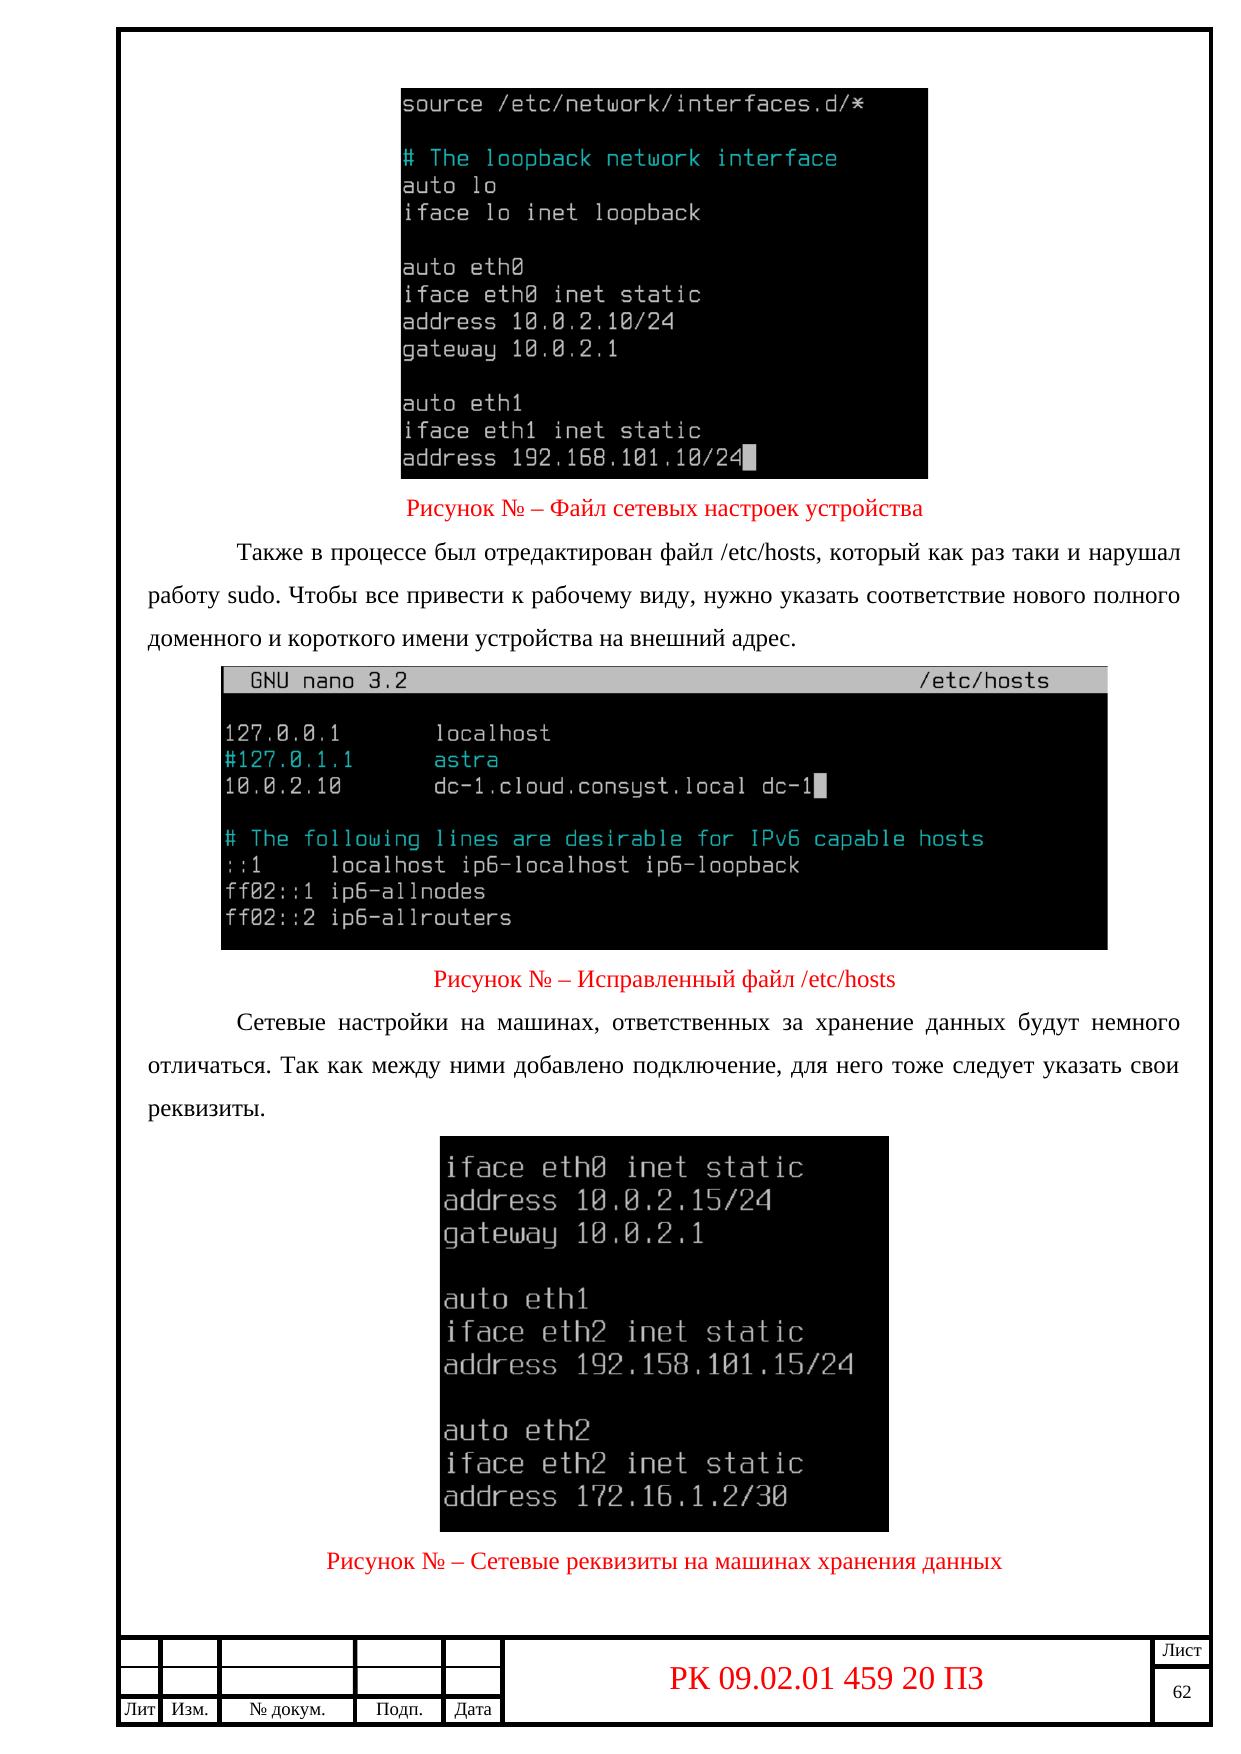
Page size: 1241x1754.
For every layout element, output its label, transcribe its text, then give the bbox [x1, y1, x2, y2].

picture [400, 88, 929, 479]
picture [439, 1136, 889, 1532]
text Рисунок № – Файл сетевых настроек устройства [148, 493, 1181, 522]
text Сетевые настройки на машинах, ответственных за хранение данных будут немного отличаться. Так как между ними добавлено подключение, для него тоже следует указать свои реквизиты. [148, 1007, 1181, 1122]
picture [221, 666, 1108, 950]
text Также в процессе был отредактирован файл /etc/hosts, который как раз таки и нарушал работу sudo. Чтобы все привести к рабочему виду, нужно указать соответствие нового полного доменного и короткого имени устройства на внешний адрес. [148, 537, 1181, 652]
text Рисунок № – Исправленный файл /etc/hosts [148, 964, 1181, 993]
text Рисунок № – Сетевые реквизиты на машинах хранения данных [148, 1546, 1181, 1575]
